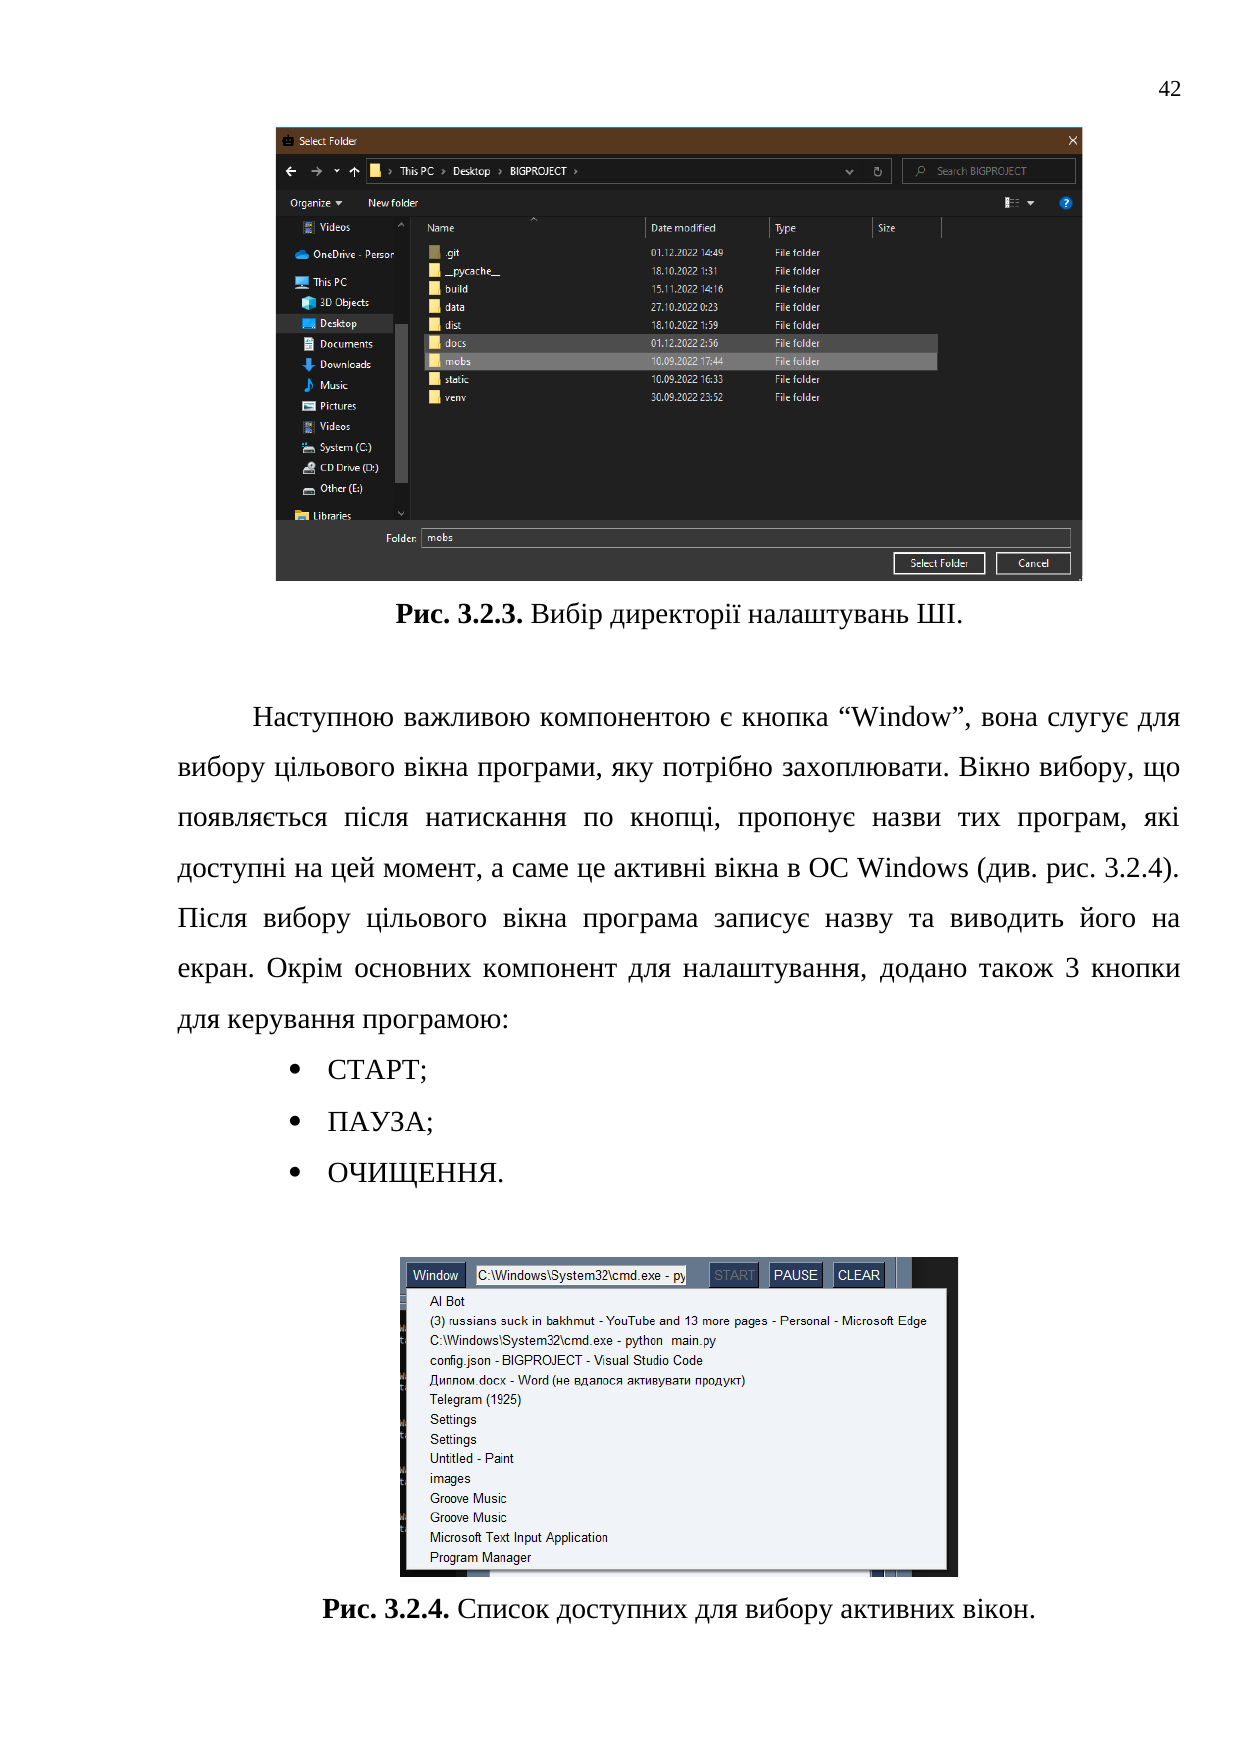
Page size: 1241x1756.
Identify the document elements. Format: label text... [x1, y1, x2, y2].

picture [400, 1257, 959, 1577]
list СТАРТ; [290, 1052, 1181, 1086]
list ПАУЗА; [290, 1104, 1181, 1137]
text Рис. 3.2.4. Список доступних для вибору активних вікон. [177, 1592, 1181, 1625]
text Наступною важливою компонентою є кнопка “Window”, вона слугує для вибору цільового вікна програми, яку потрібно захоплювати. Вікно вибору, що появляється після натискання по кнопці, пропонує назви тих програм, які доступні на цей момент, а саме це активні вікна в OC Windows (див. рис. 3.2.4). Після вибору цільового вікна програма записує назву та виводить його на екран. Окрім основних компонент для налаштування, додано також 3 кнопки для керування програмою: [177, 699, 1181, 1034]
text Рис. 3.2.3. Вибір директорії налаштувань ШІ. [177, 596, 1181, 630]
picture [275, 127, 1083, 581]
list ОЧИЩЕННЯ. [290, 1155, 1181, 1189]
